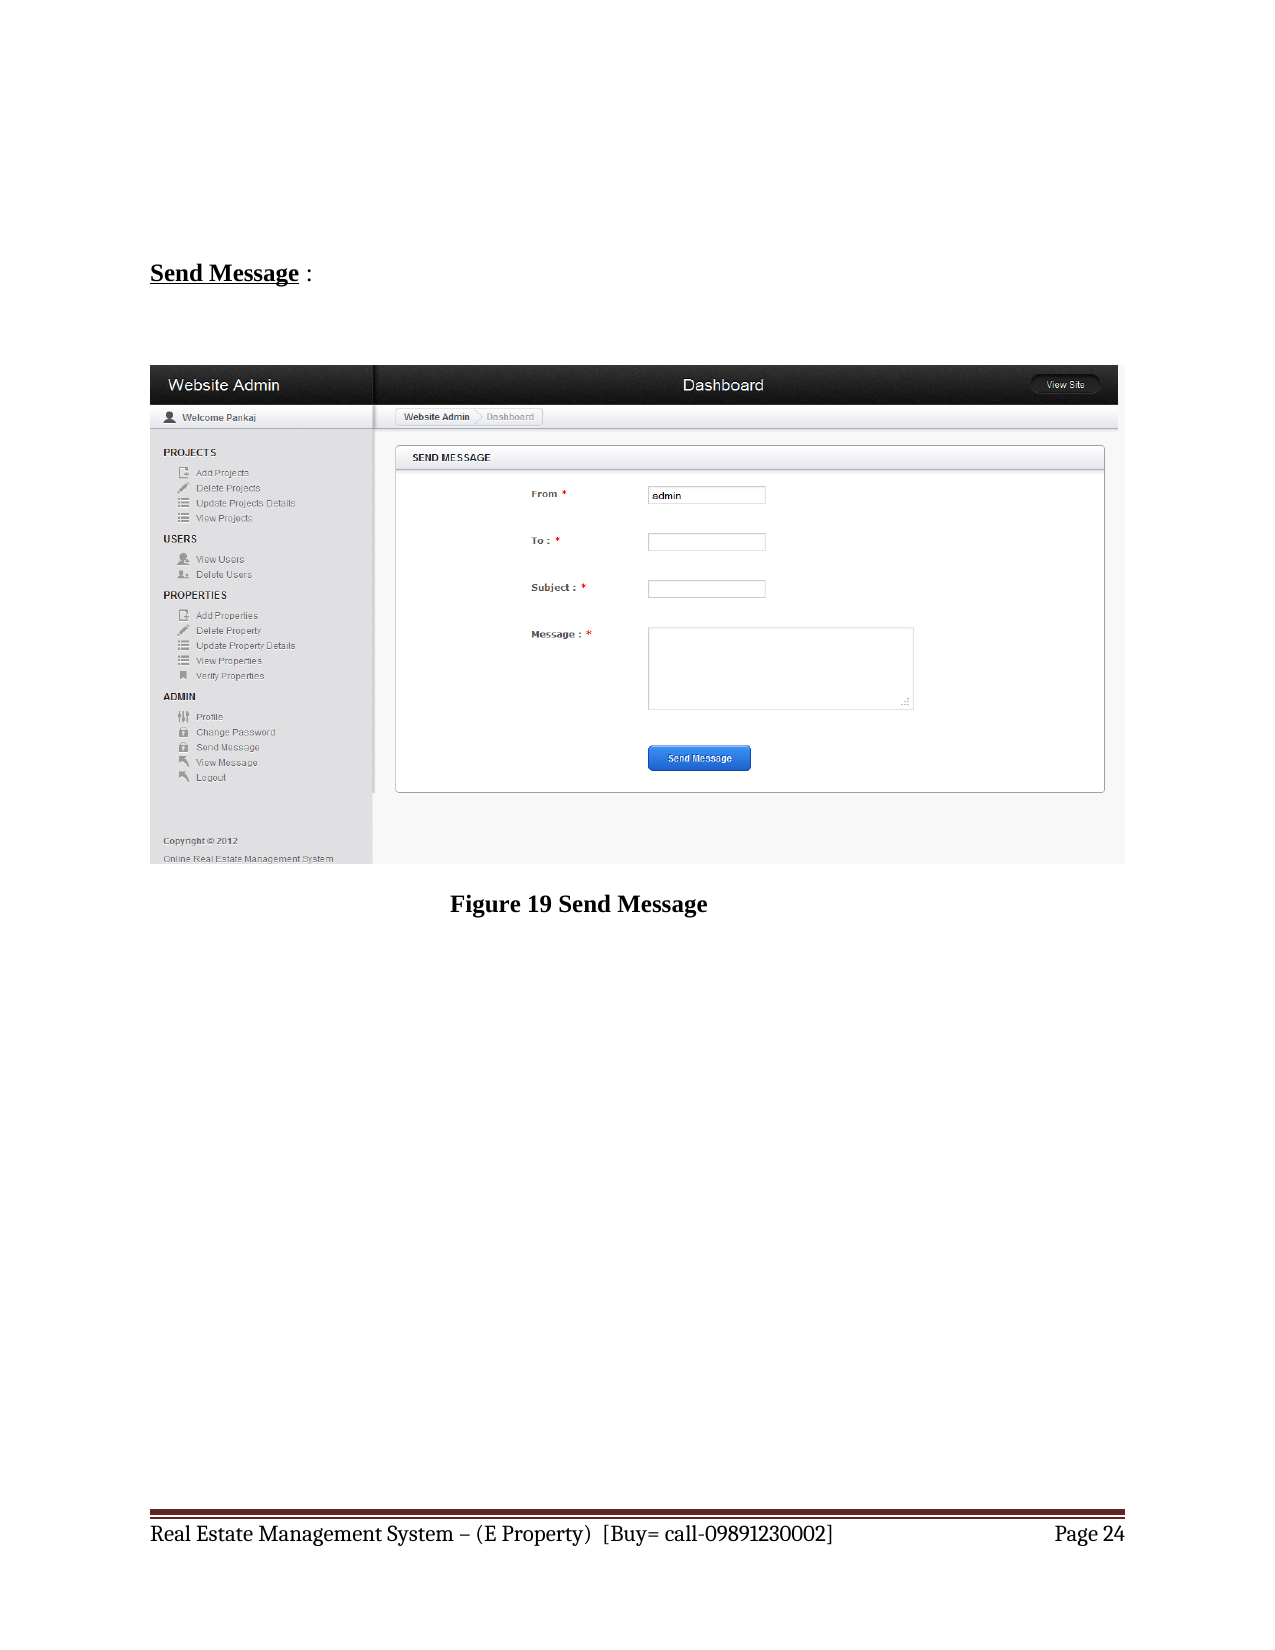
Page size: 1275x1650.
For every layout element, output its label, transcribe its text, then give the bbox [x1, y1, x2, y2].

text Send Message : [150, 258, 1125, 286]
picture [150, 365, 1125, 864]
text Figure 19 Send Message [150, 889, 1125, 918]
